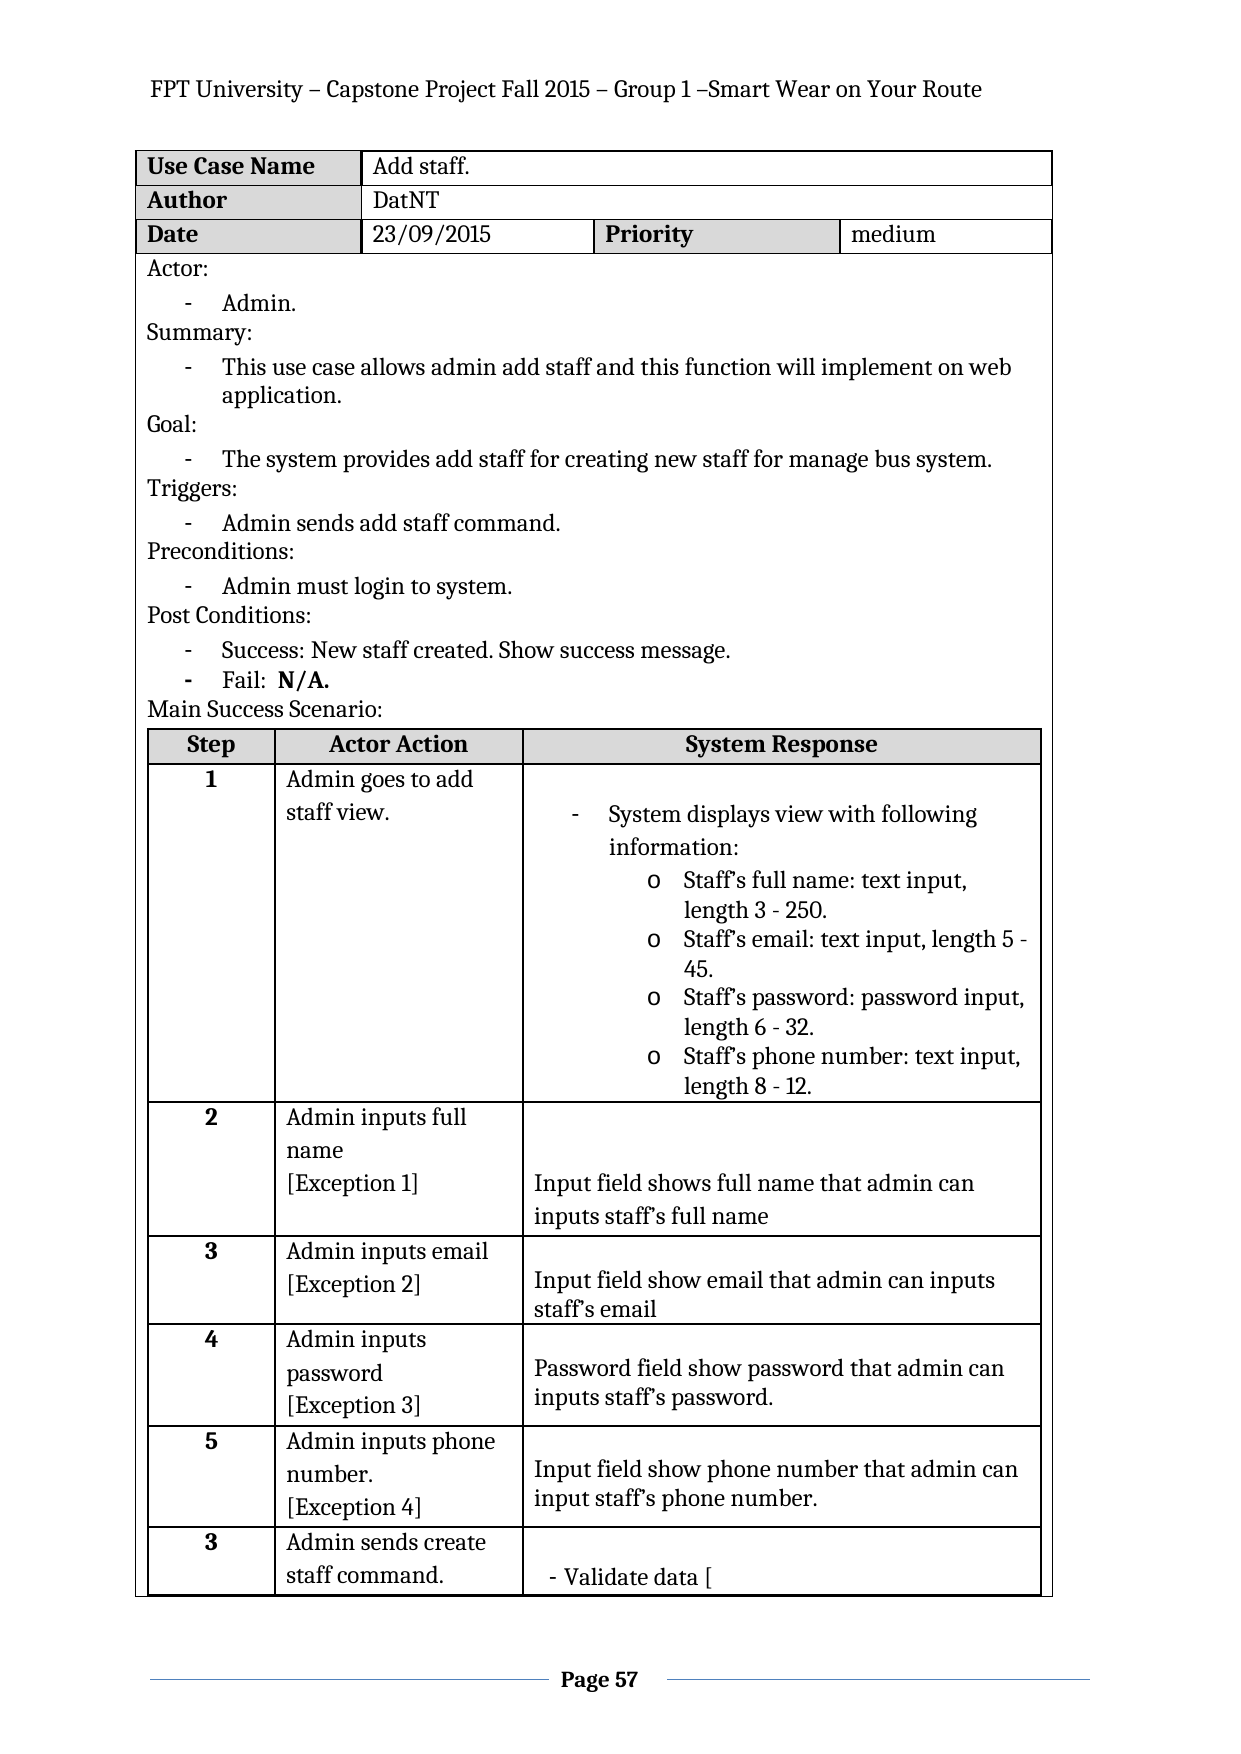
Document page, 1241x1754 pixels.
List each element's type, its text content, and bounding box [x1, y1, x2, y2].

table_cell Author [136, 186, 361, 219]
table_cell DatNT [362, 186, 1052, 219]
table_cell Date [137, 220, 360, 253]
table_cell Add staff. [363, 152, 1051, 185]
table_cell medium [841, 220, 1051, 253]
table_cell 23/09/2015 [363, 220, 593, 253]
table_cell Use Case Name [137, 151, 360, 185]
table_cell Priority [595, 220, 839, 253]
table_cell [136, 254, 1052, 1596]
